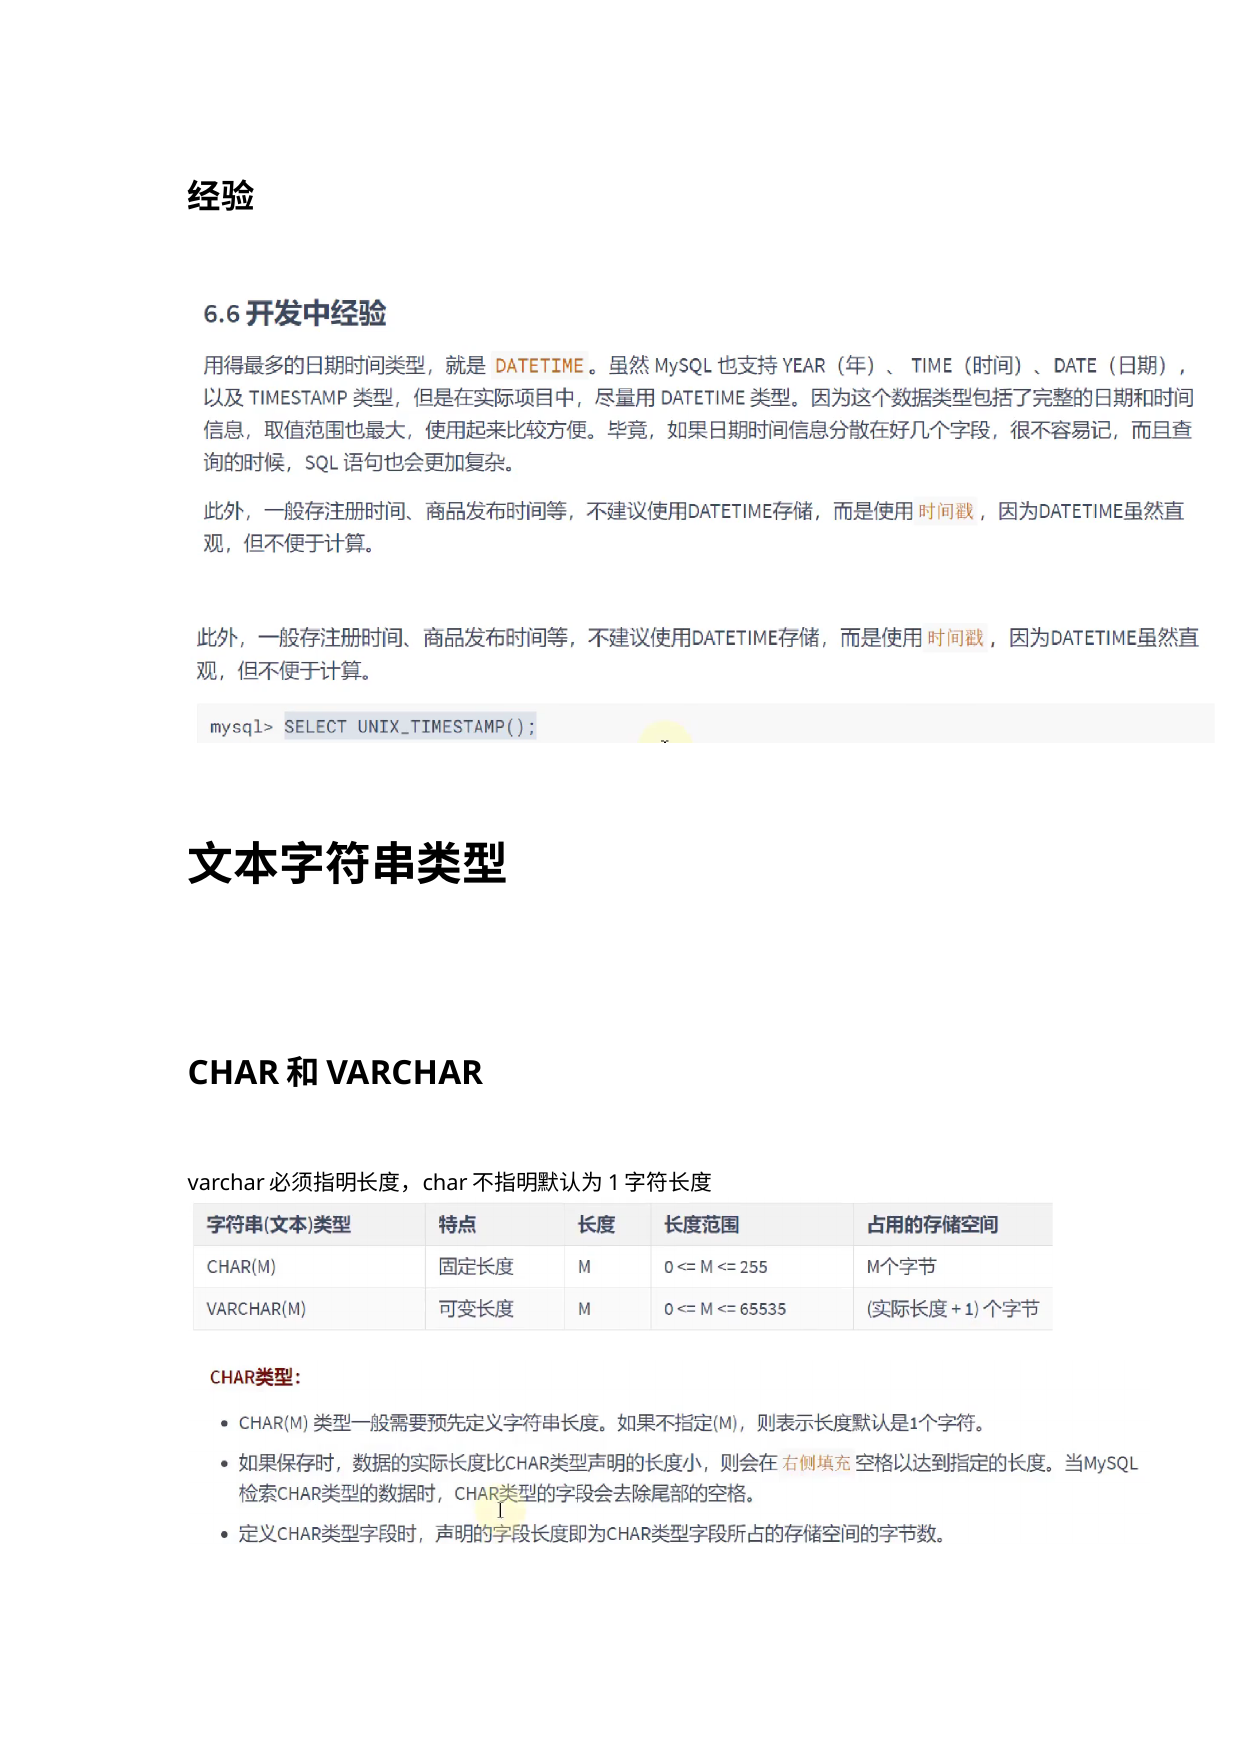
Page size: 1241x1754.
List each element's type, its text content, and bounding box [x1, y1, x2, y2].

picture [187, 1197, 1053, 1331]
text varchar必须指明长度，char不指明默认为1字符长度 [187, 1165, 1053, 1197]
subtitle CHAR和VARCHAR [187, 1037, 1053, 1102]
picture [187, 289, 1195, 559]
subtitle 经验 [187, 162, 1053, 227]
picture [187, 614, 1215, 743]
subtitle 文本字符串类型 [187, 812, 1053, 909]
picture [187, 1360, 1150, 1544]
